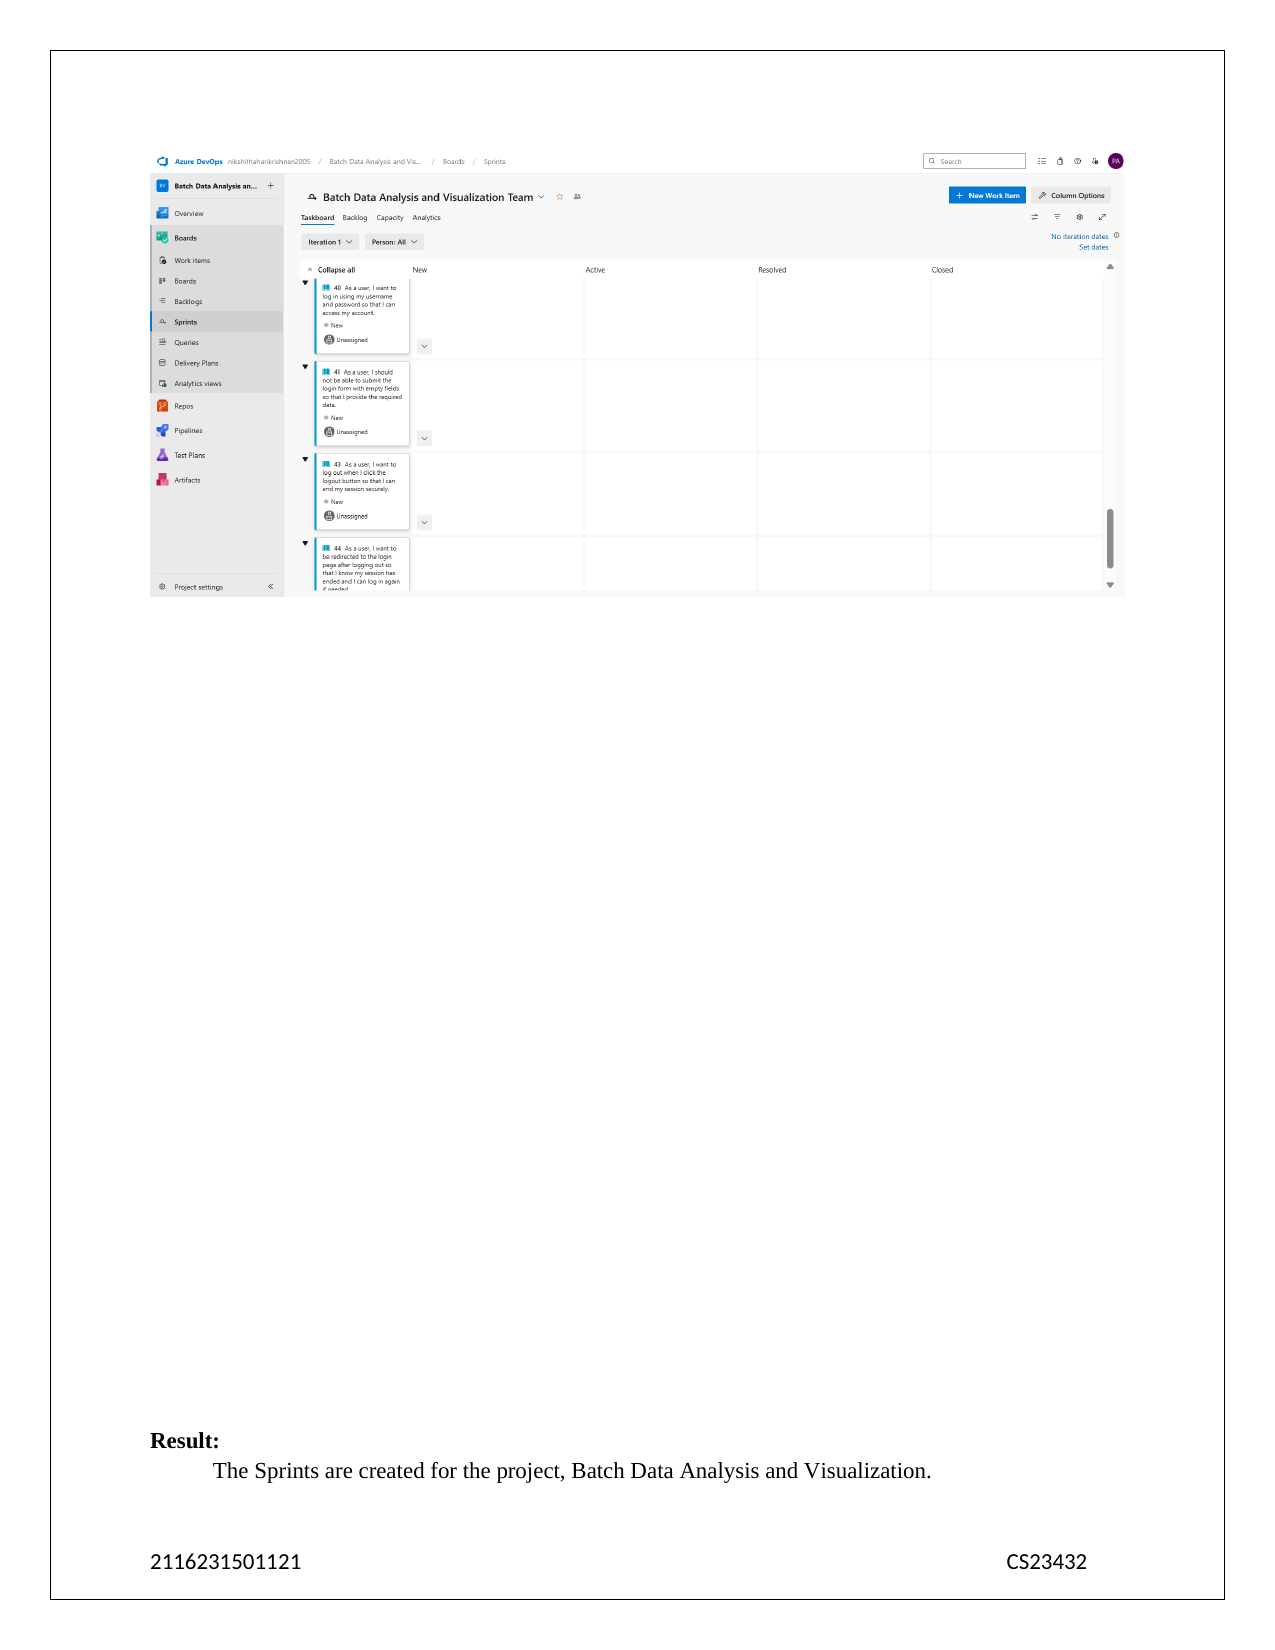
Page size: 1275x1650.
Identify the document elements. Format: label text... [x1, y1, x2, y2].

text The Sprints are created for the project, Batch Data Analysis and Visualization. [150, 1457, 1125, 1484]
text Result: [150, 1427, 1125, 1454]
picture [150, 150, 1125, 597]
